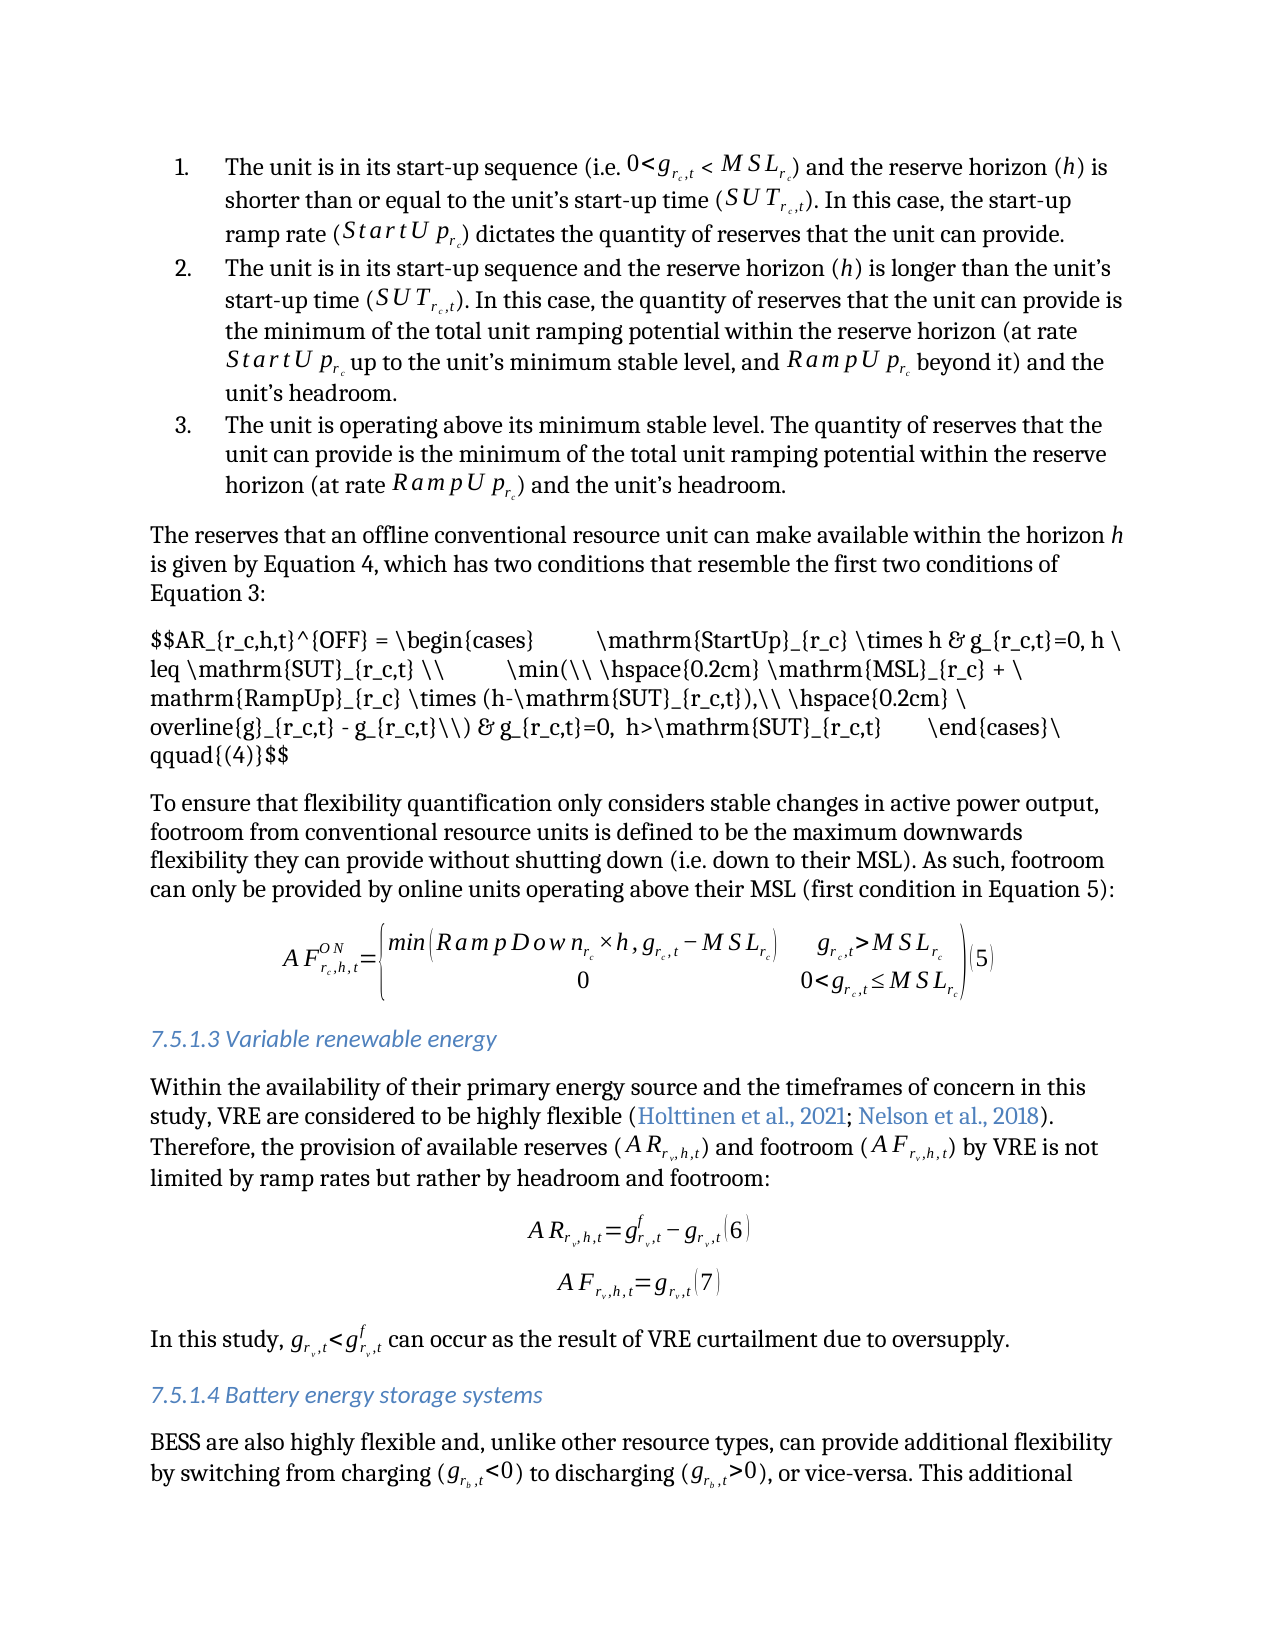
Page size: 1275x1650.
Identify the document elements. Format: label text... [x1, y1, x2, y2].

list The unit is in its start-up sequence and the reserve horizon () is longer than the unit’s start-up time (). In this case, the quantity of reserves that the unit can provide is the minimum of the total unit ramping potential within the reserve horizon (at rate up to the unit’s minimum stable level, and beyond it) and the unit’s headroom. [175, 254, 1125, 408]
text In this study, can occur as the result of VRE curtailment due to oversupply. [150, 1321, 1125, 1358]
text Within the availability of their primary energy source and the timeframes of concern in this study, VRE are considered to be highly flexible (Holttinen et al., 2021; Nelson et al., 2018). Therefore, the provision of available reserves () and footroom () by VRE is not limited by ramp rates but rather by headroom and footroom: [150, 1073, 1125, 1193]
list The unit is operating above its minimum stable level. The quantity of reserves that the unit can provide is the minimum of the total unit ramping potential within the reserve horizon (at rate ) and the unit’s headroom. [175, 411, 1125, 502]
text To ensure that flexibility quantification only considers stable changes in active power output, footroom from conventional resource units is defined to be the maximum downwards flexibility they can provide without shutting down (i.e. down to their MSL). As such, footroom can only be provided by online units operating above their MSL (first condition in Equation 5): [150, 789, 1125, 904]
text The reserves that an offline conventional resource unit can make available within the horizon is given by Equation 4, which has two conditions that resemble the first two conditions of Equation 3: [150, 521, 1125, 607]
list The unit is in its start-up sequence (i.e. < ) and the reserve horizon () is shorter than or equal to the unit’s start-up time (). In this case, the start-up ramp rate () dictates the quantity of reserves that the unit can provide. [175, 150, 1125, 251]
text $$AR_{r_c,h,t}^{OFF} = \begin{cases} \mathrm{StartUp}_{r_c} \times h & g_{r_c,t}=0, h \leq \mathrm{SUT}_{r_c,t} \\ \min(\\ \hspace{0.2cm} \mathrm{MSL}_{r_c} + \mathrm{RampUp}_{r_c} \times (h-\mathrm{SUT}_{r_c,t}),\\ \hspace{0.2cm} \overline{g}_{r_c,t} - g_{r_c,t}\\) & g_{r_c,t}=0, h>\mathrm{SUT}_{r_c,t} \end{cases}\qquad{(4)}$$ [150, 626, 1125, 770]
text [150, 1428, 1125, 1491]
subtitle 7.5.1.4 Battery energy storage systems [150, 1379, 1125, 1409]
subtitle 7.5.1.3 Variable renewable energy [150, 1024, 1125, 1054]
